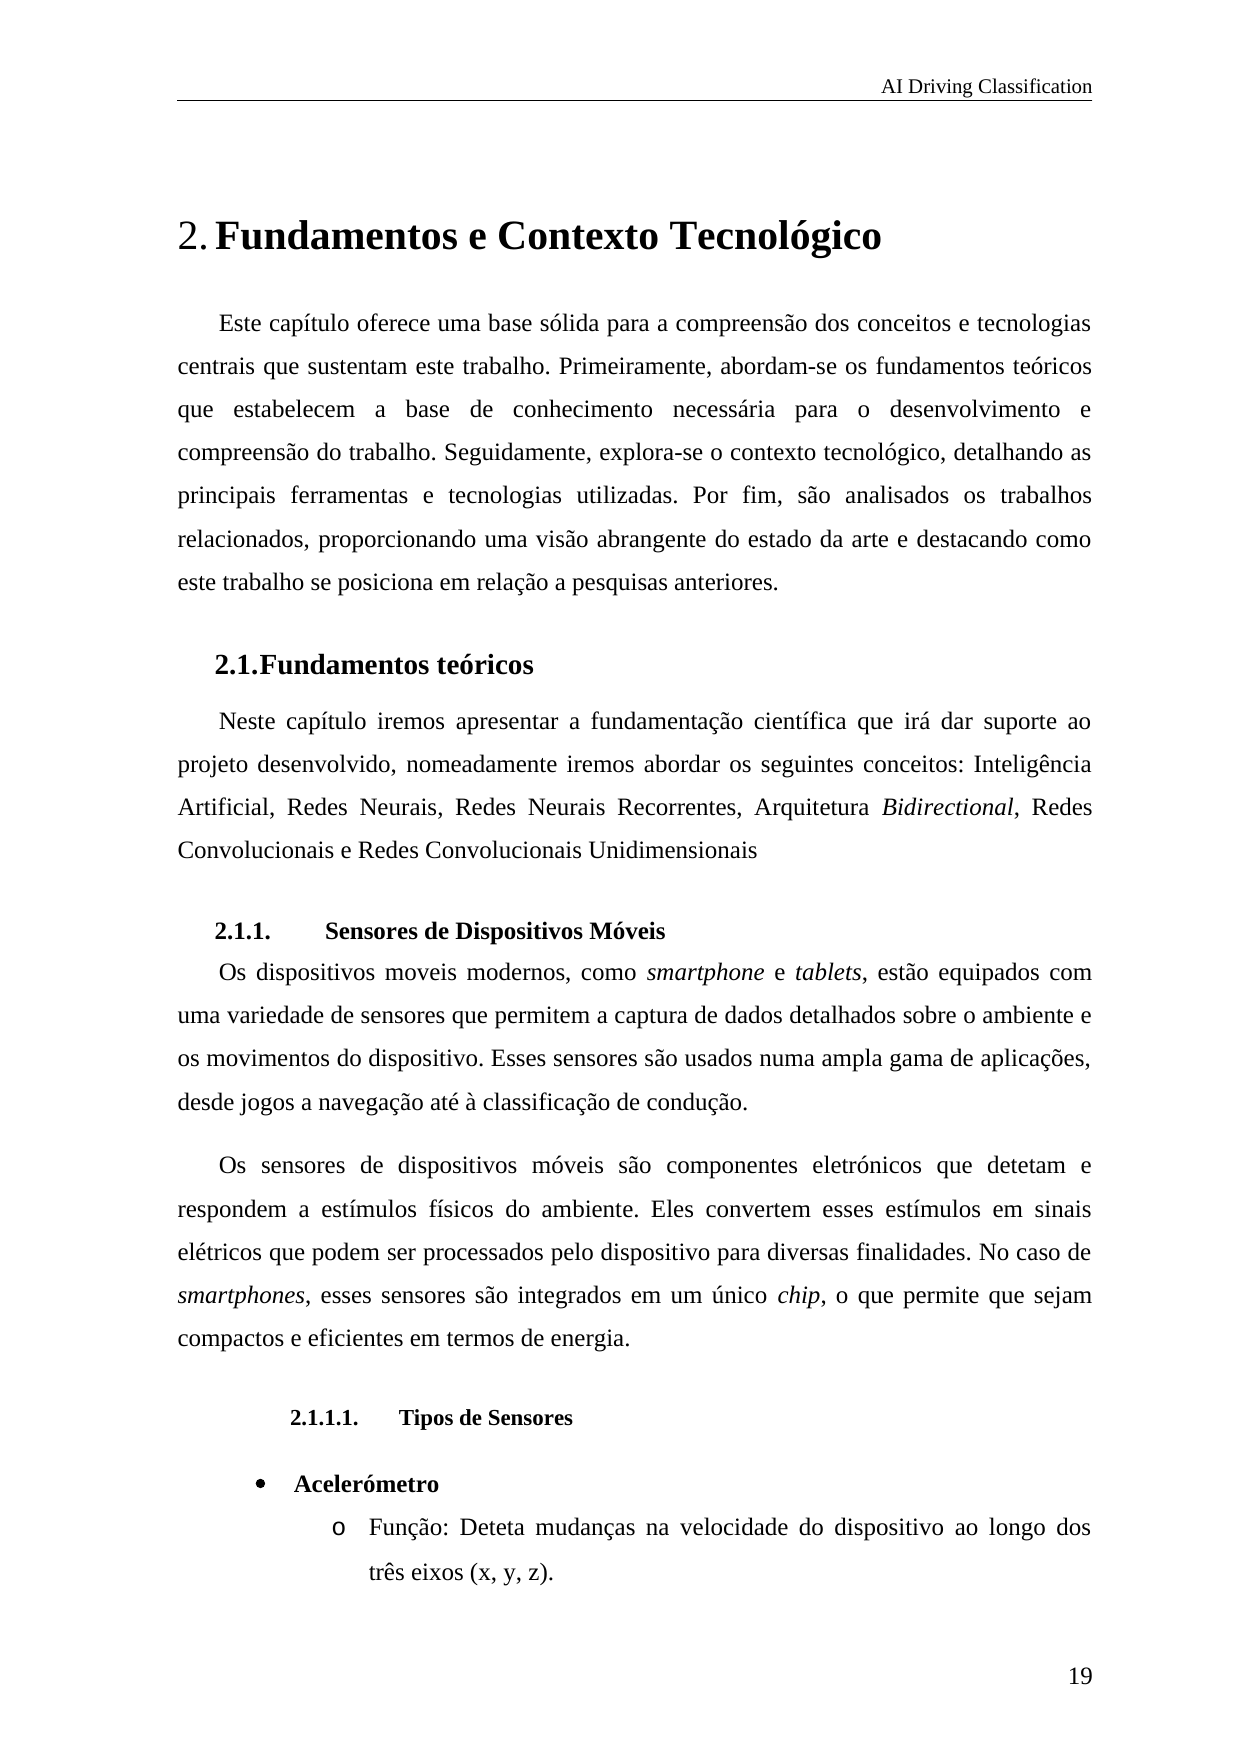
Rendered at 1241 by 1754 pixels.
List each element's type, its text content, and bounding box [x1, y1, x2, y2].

list Função: Deteta mudanças na velocidade do dispositivo ao longo dos três eixos (x, y, z). [331, 1512, 1092, 1586]
text Este capítulo oferece uma base sólida para a compreensão dos conceitos e tecnologias centrais que sustentam este trabalho. Primeiramente, abordam-se os fundamentos teóricos que estabelecem a base de conhecimento necessária para o desenvolvimento e compreensão do trabalho. Seguidamente, explora-se o contexto tecnológico, detalhando as principais ferramentas e tecnologias utilizadas. Por fim, são analisados os trabalhos relacionados, proporcionando uma visão abrangente do estado da arte e destacando como este trabalho se posiciona em relação a pesquisas anteriores. [177, 308, 1092, 596]
text Os dispositivos moveis modernos, como smartphone e tablets, estão equipados com uma variedade de sensores que permitem a captura de dados detalhados sobre o ambiente e os movimentos do dispositivo. Esses sensores são usados numa ampla gama de aplicações, desde jogos a navegação até à classificação de condução. [177, 957, 1092, 1115]
subtitle Tipos de Sensores [290, 1404, 1092, 1430]
subtitle Sensores de Dispositivos Móveis [214, 916, 1092, 945]
text Os sensores de dispositivos móveis são componentes eletrónicos que detetam e respondem a estímulos físicos do ambiente. Eles convertem esses estímulos em sinais elétricos que podem ser processados pelo dispositivo para diversas finalidades. No caso de smartphones, esses sensores são integrados em um único chip, o que permite que sejam compactos e eficientes em termos de energia. [177, 1151, 1092, 1352]
subtitle Fundamentos e Contexto Tecnológico [177, 210, 1092, 258]
list Acelerómetro [256, 1469, 1092, 1498]
text Neste capítulo iremos apresentar a fundamentação científica que irá dar suporte ao projeto desenvolvido, nomeadamente iremos abordar os seguintes conceitos: Inteligência Artificial, Redes Neurais, Redes Neurais Recorrentes, Arquitetura Bidirectional, Redes Convolucionais e Redes Convolucionais Unidimensionais [177, 706, 1092, 864]
subtitle Fundamentos teóricos [214, 647, 1092, 681]
